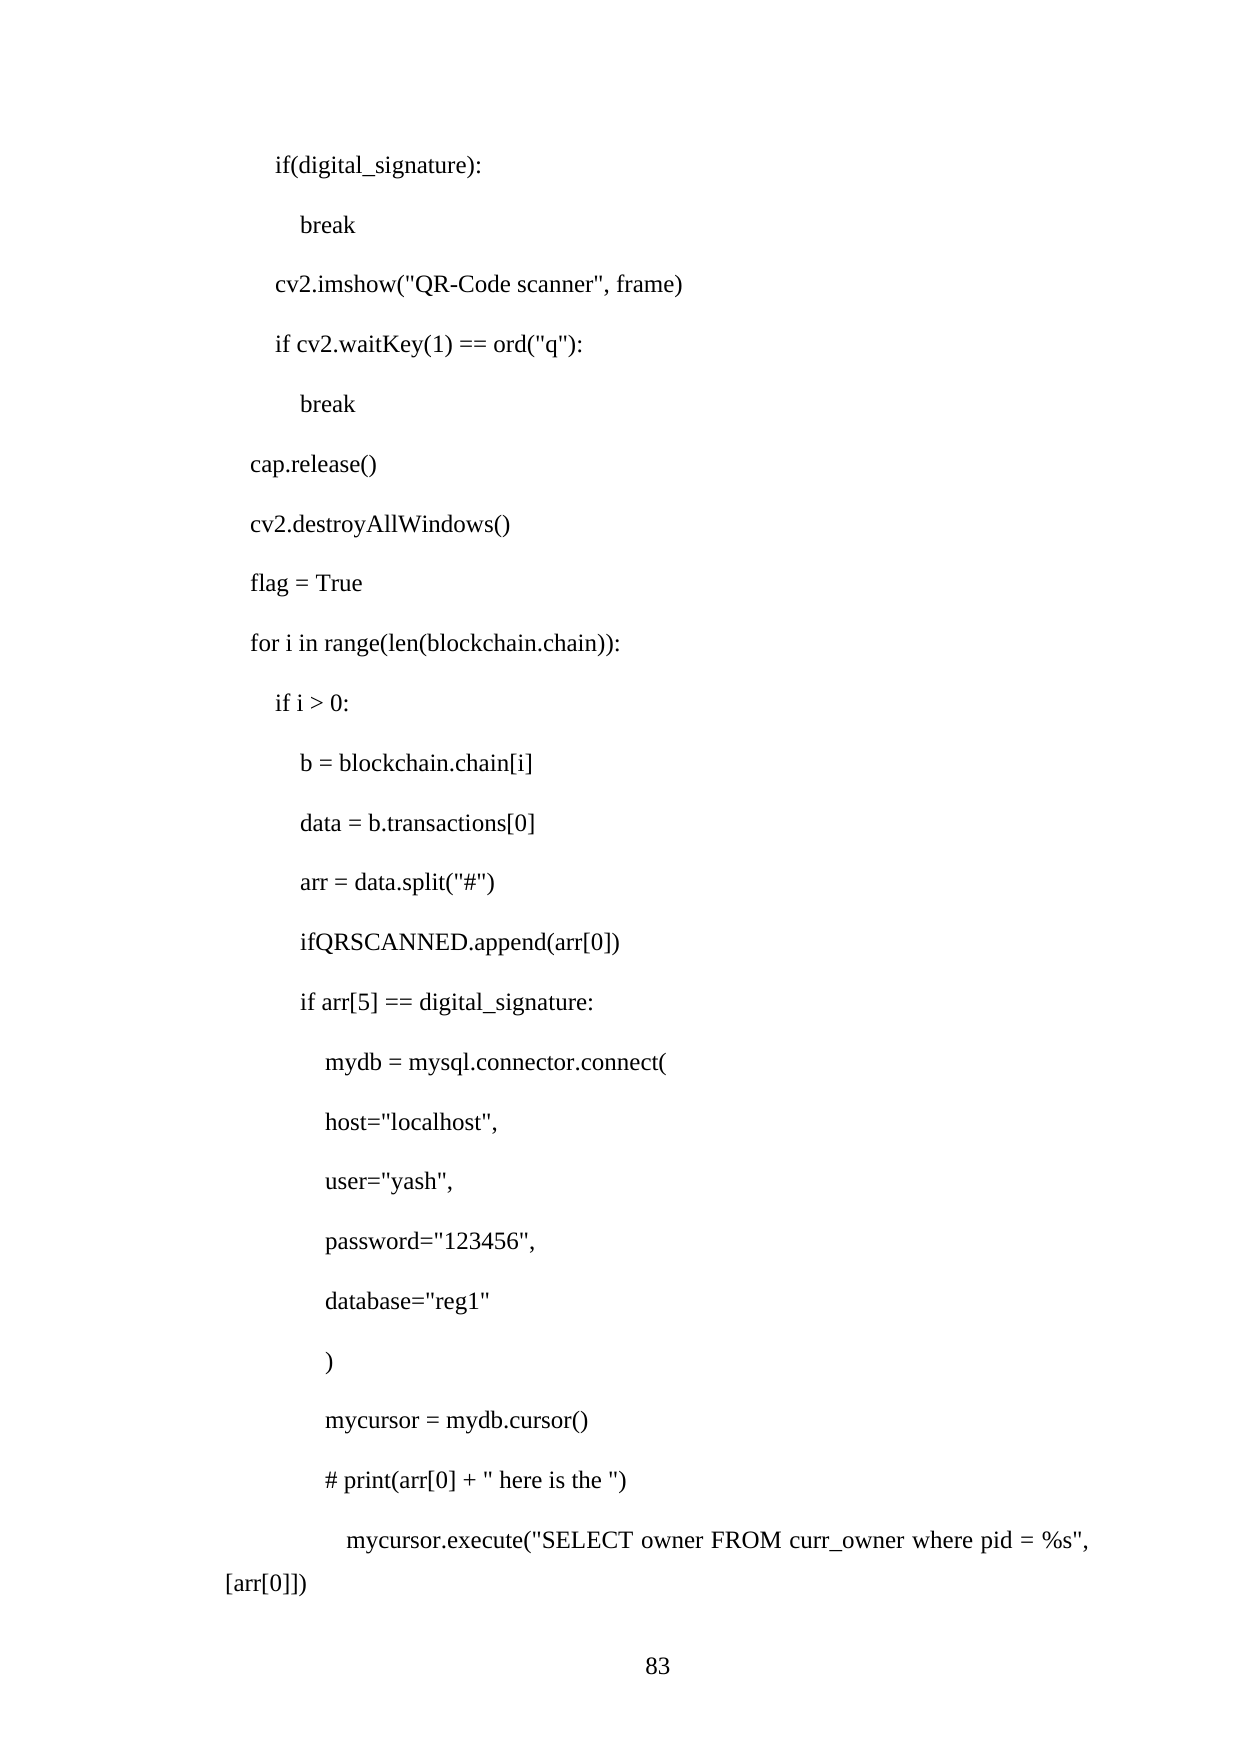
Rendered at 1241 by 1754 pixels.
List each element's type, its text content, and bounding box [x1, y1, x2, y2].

text if arr[5] == digital_signature: [225, 987, 1090, 1016]
text break [225, 210, 1090, 238]
text b = blockchain.chain[i] [225, 748, 1090, 777]
text if i > 0: [225, 688, 1090, 717]
text password="123456", [225, 1226, 1090, 1255]
text ifQRSCANNED.append(arr[0]) [225, 927, 1090, 956]
text for i in range(len(blockchain.chain)): [225, 628, 1090, 657]
text ) [225, 1346, 1090, 1374]
text mycursor.execute("SELECT owner FROM curr_owner where pid = %s", [arr[0]]) [225, 1525, 1090, 1597]
text if cv2.waitKey(1) == ord("q"): [225, 329, 1090, 358]
text cv2.destroyAllWindows() [225, 509, 1090, 537]
text mycursor = mydb.cursor() [225, 1406, 1090, 1434]
text break [225, 389, 1090, 418]
text data = b.transactions[0] [225, 808, 1090, 836]
text flag = True [225, 568, 1090, 597]
text user="yash", [225, 1166, 1090, 1195]
text database="reg1" [225, 1286, 1090, 1315]
text host="localhost", [225, 1107, 1090, 1135]
text cv2.imshow("QR-Code scanner", frame) [225, 269, 1090, 298]
text if(digital_signature): [225, 150, 1090, 179]
text mydb = mysql.connector.connect( [225, 1047, 1090, 1076]
text # print(arr[0] + " here is the ") [225, 1465, 1090, 1494]
text arr = data.split("#") [225, 867, 1090, 896]
text cap.release() [225, 449, 1090, 478]
